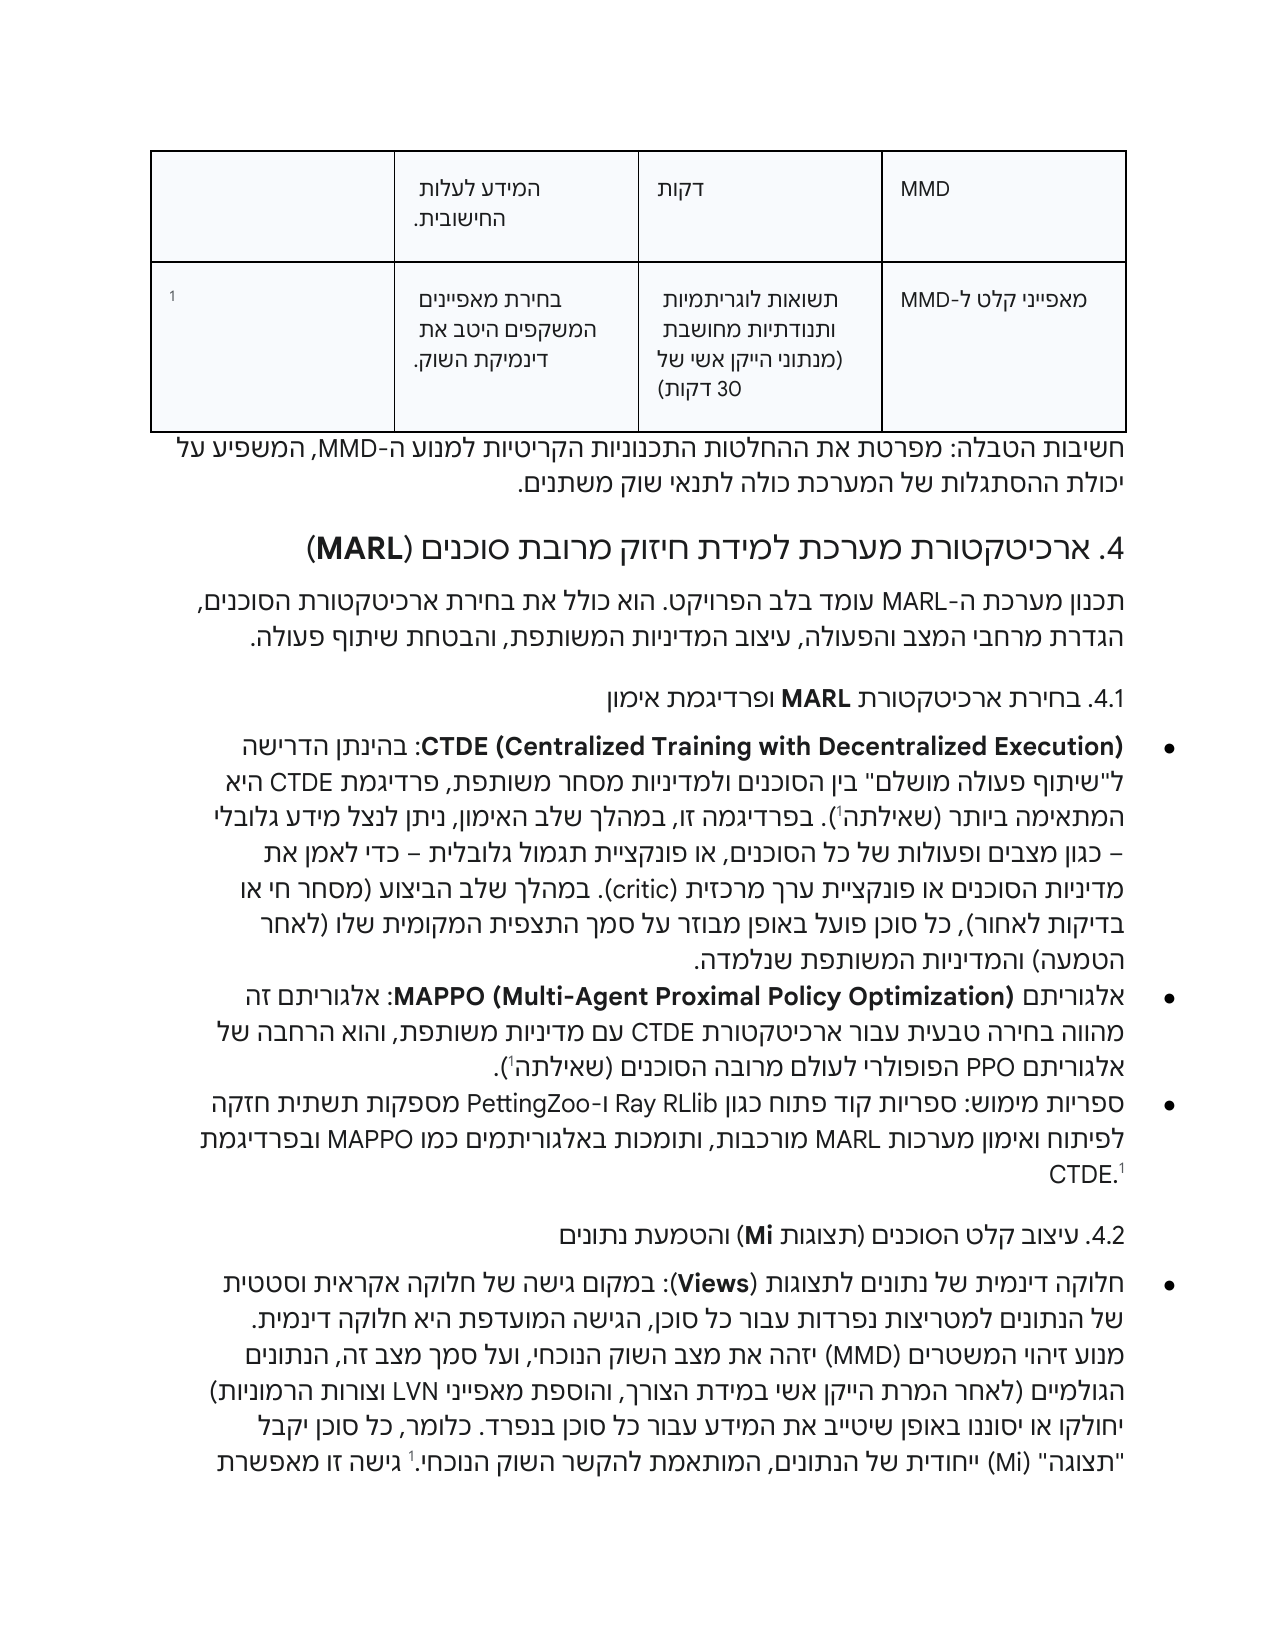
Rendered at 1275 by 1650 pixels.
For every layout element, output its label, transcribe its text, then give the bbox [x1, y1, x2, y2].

subtitle 4.2. עיצוב קלט הסוכנים (תצוגות Mi​) והטמעת נתונים [150, 1221, 1125, 1252]
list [198, 1269, 1162, 1479]
list אלגוריתם MAPPO (Multi-Agent Proximal Policy Optimization): אלגוריתם זה מהווה בחירה טבעית עבור ארכיטקטורת CTDE עם מדיניות משותפת, והוא הרחבה של אלגוריתם PPO הפופולרי לעולם מרובה הסוכנים (שאילתה1). [198, 981, 1162, 1084]
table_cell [639, 152, 881, 261]
subtitle 4. ארכיטקטורת מערכת למידת חיזוק מרובת סוכנים (MARL) [150, 529, 1125, 568]
text תכנון מערכת ה-MARL עומד בלב הפרויקט. הוא כולל את בחירת ארכיטקטורת הסוכנים, הגדרת מרחבי המצב והפעולה, עיצוב המדיניות המשותפת, והבטחת שיתוף פעולה. [150, 586, 1125, 653]
subtitle 4.1. בחירת ארכיטקטורת MARL ופרדיגמת אימון [150, 683, 1125, 714]
table_cell בחירת מאפיינים המשקפים היטב את דינמיקת השוק. [395, 263, 638, 431]
list CTDE (Centralized Training with Decentralized Execution): בהינתן הדרישה ל"שיתוף פעולה מושלם" בין הסוכנים ולמדיניות מסחר משותפת, פרדיגמת CTDE היא המתאימה ביותר (שאילתה1). בפרדיגמה זו, במהלך שלב האימון, ניתן לנצל מידע גלובלי – כגון מצבים ופעולות של כל הסוכנים, או פונקציית תגמול גלובלית – כדי לאמן את מדיניות הסוכנים או פונקציית ערך מרכזית (critic). במהלך שלב הביצוע (מסחר חי או בדיקות לאחור), כל סוכן פועל באופן מבוזר על סמך התצפית המקומית שלו (לאחר הטמעה) והמדיניות המשותפת שנלמדה. [198, 731, 1162, 977]
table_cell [395, 152, 638, 261]
text חשיבות הטבלה: מפרטת את ההחלטות התכנוניות הקריטיות למנוע ה-MMD, המשפיע על יכולת ההסתגלות של המערכת כולה לתנאי שוק משתנים. [150, 433, 1125, 500]
list ספריות מימוש: ספריות קוד פתוח כגון Ray RLlib ו-PettingZoo מספקות תשתית חזקה לפיתוח ואימון מערכות MARL מורכבות, ותומכות באלגוריתמים כמו MAPPO ובפרדיגמת CTDE.1 [198, 1088, 1162, 1191]
table_cell 1 [152, 263, 394, 431]
table_cell מאפייני קלט ל-MMD [883, 263, 1125, 431]
table_cell 1 [152, 152, 394, 261]
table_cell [883, 152, 1125, 261]
table_cell תשואות לוגריתמיות ותנודתיות מחושבת (מנתוני הייקן אשי של 30 דקות) [639, 263, 881, 431]
